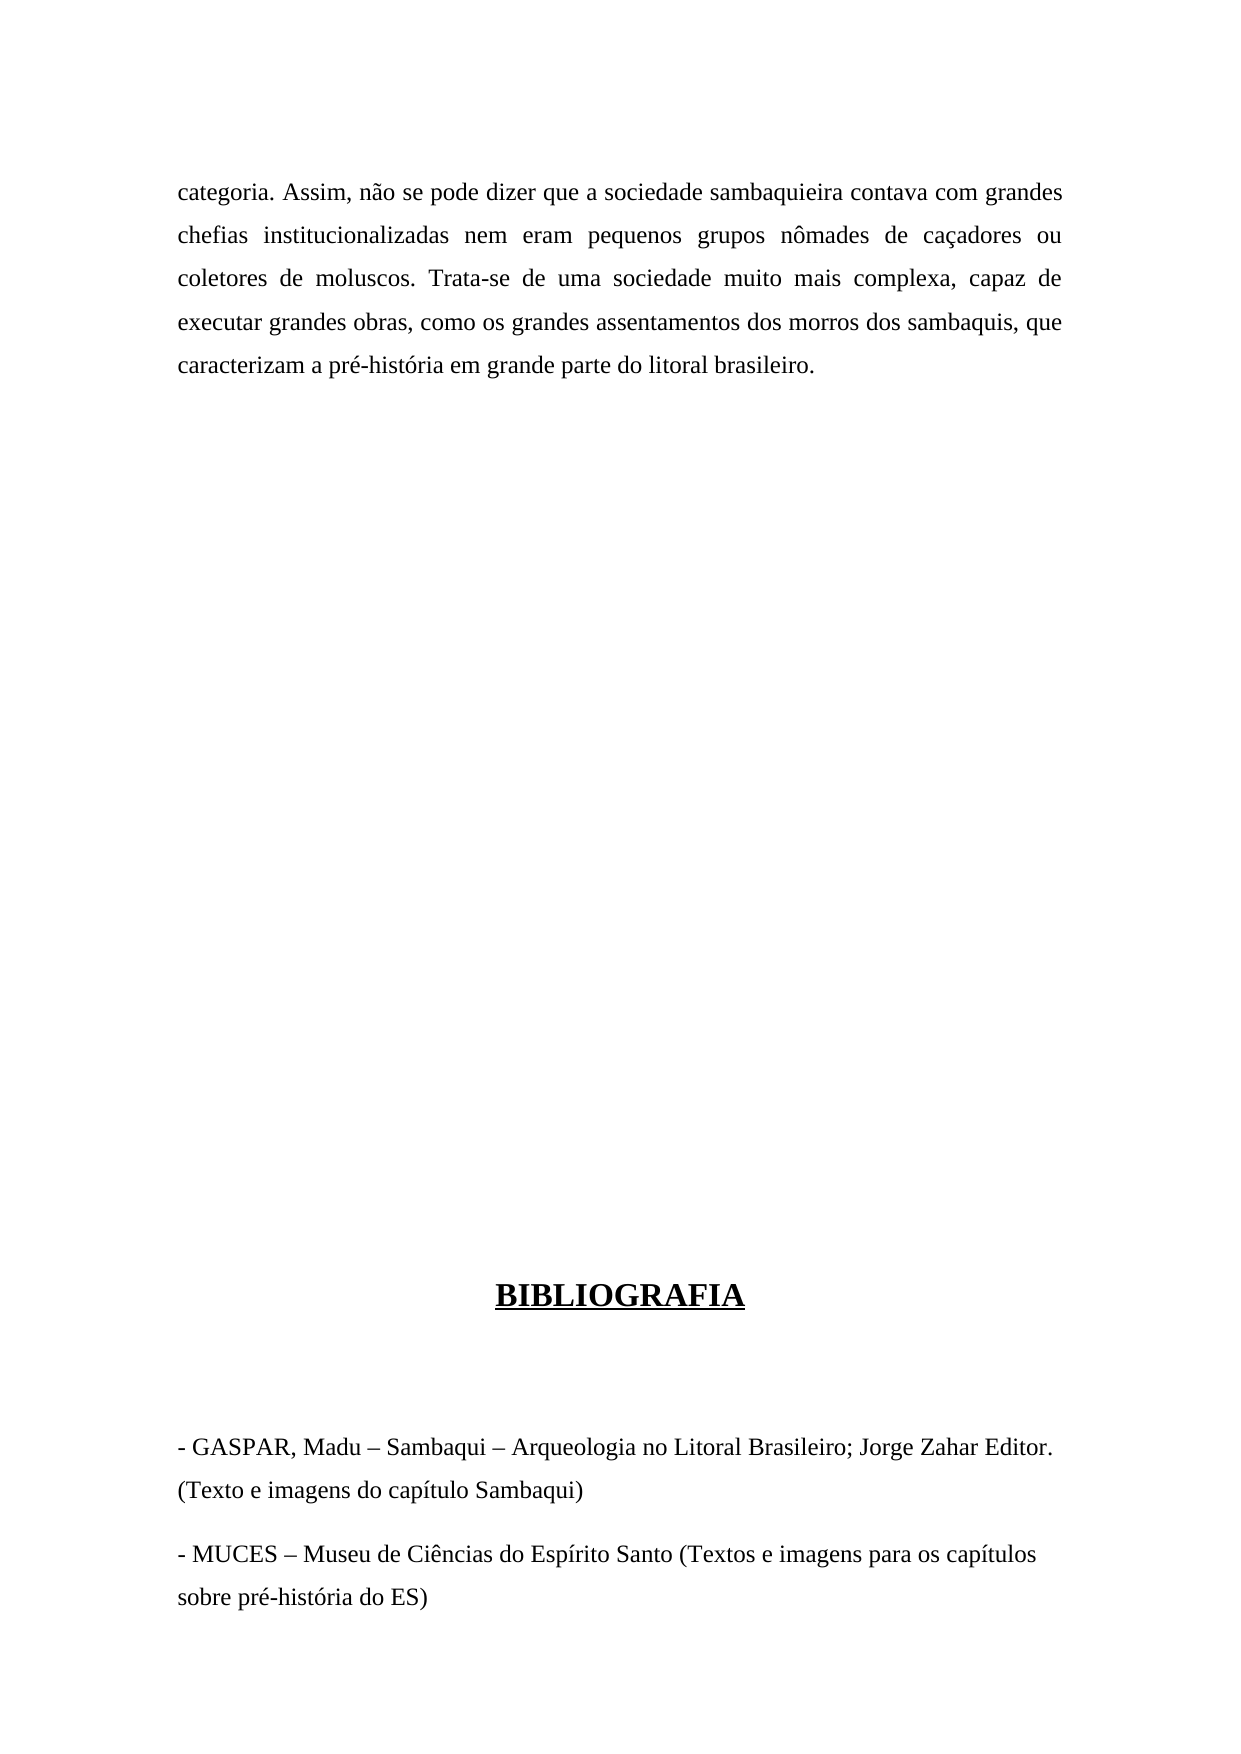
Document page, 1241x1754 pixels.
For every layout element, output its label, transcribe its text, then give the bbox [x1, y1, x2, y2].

text - GASPAR, Madu – Sambaqui – Arqueologia no Litoral Brasileiro; Jorge Zahar Editor. (Texto e imagens do capítulo Sambaqui) [177, 1432, 1063, 1504]
text - MUCES – Museu de Ciências do Espírito Santo (Textos e imagens para os capítulos sobre pré-história do ES) [177, 1539, 1063, 1611]
text BIBLIOGRAFIA [177, 1275, 1063, 1314]
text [177, 177, 1063, 378]
